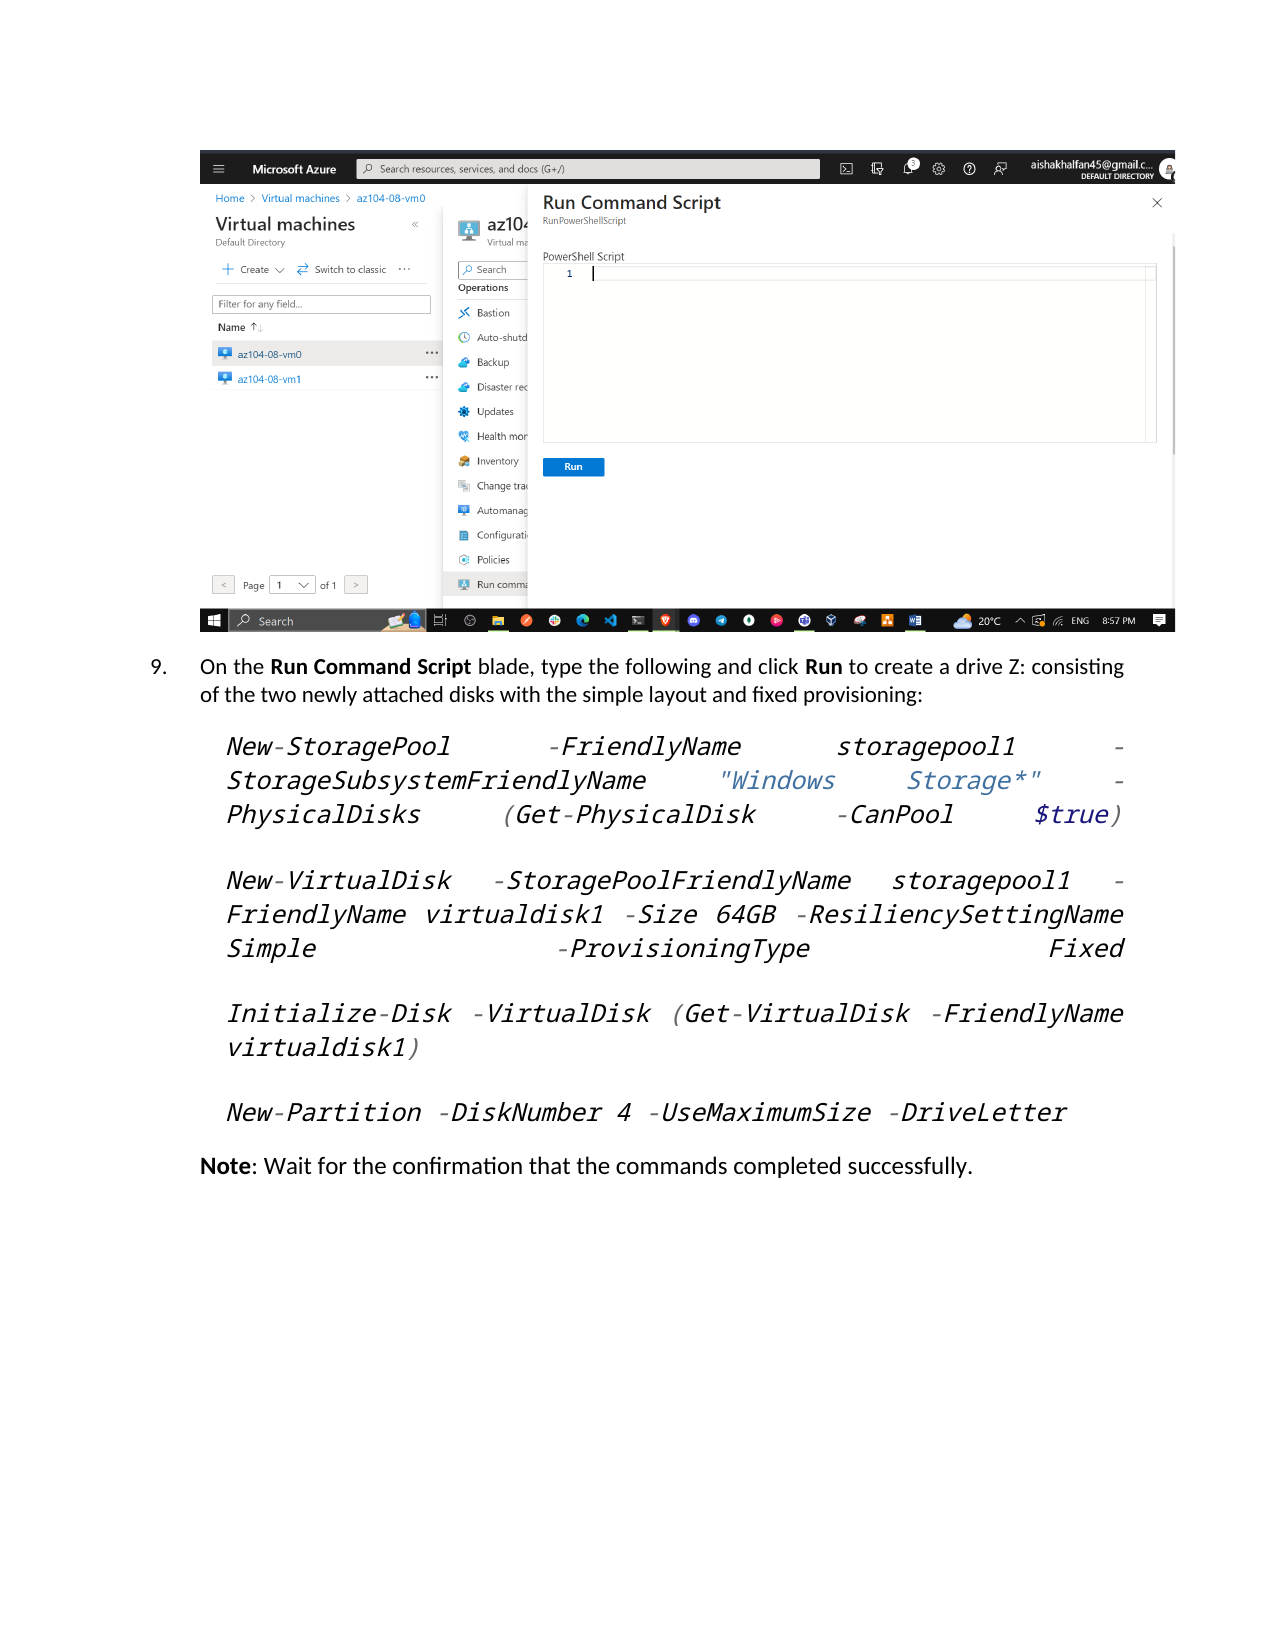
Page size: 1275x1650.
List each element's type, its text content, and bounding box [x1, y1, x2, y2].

text Note: Wait for the confirmation that the commands completed successfully. [200, 1150, 1075, 1181]
text New-StoragePool -FriendlyName storagepool1 -StorageSubsystemFriendlyName "Windows Storage*" -PhysicalDisks (Get-PhysicalDisk -CanPool $true) New-VirtualDisk -StoragePoolFriendlyName storagepool1 -FriendlyName virtualdisk1 -Size 64GB -ResiliencySettingName Simple -ProvisioningType Fixed Initialize-Disk -VirtualDisk (Get-VirtualDisk -FriendlyName virtualdisk1) New-Partition -DiskNumber 4 -UseMaximumSize -DriveLetter [225, 729, 1125, 1129]
list On the Run Command Script blade, type the following and click Run to create a drive Z: consisting of the two newly attached disks with the simple layout and fixed provisioning: [150, 652, 1125, 708]
picture [200, 150, 1175, 632]
